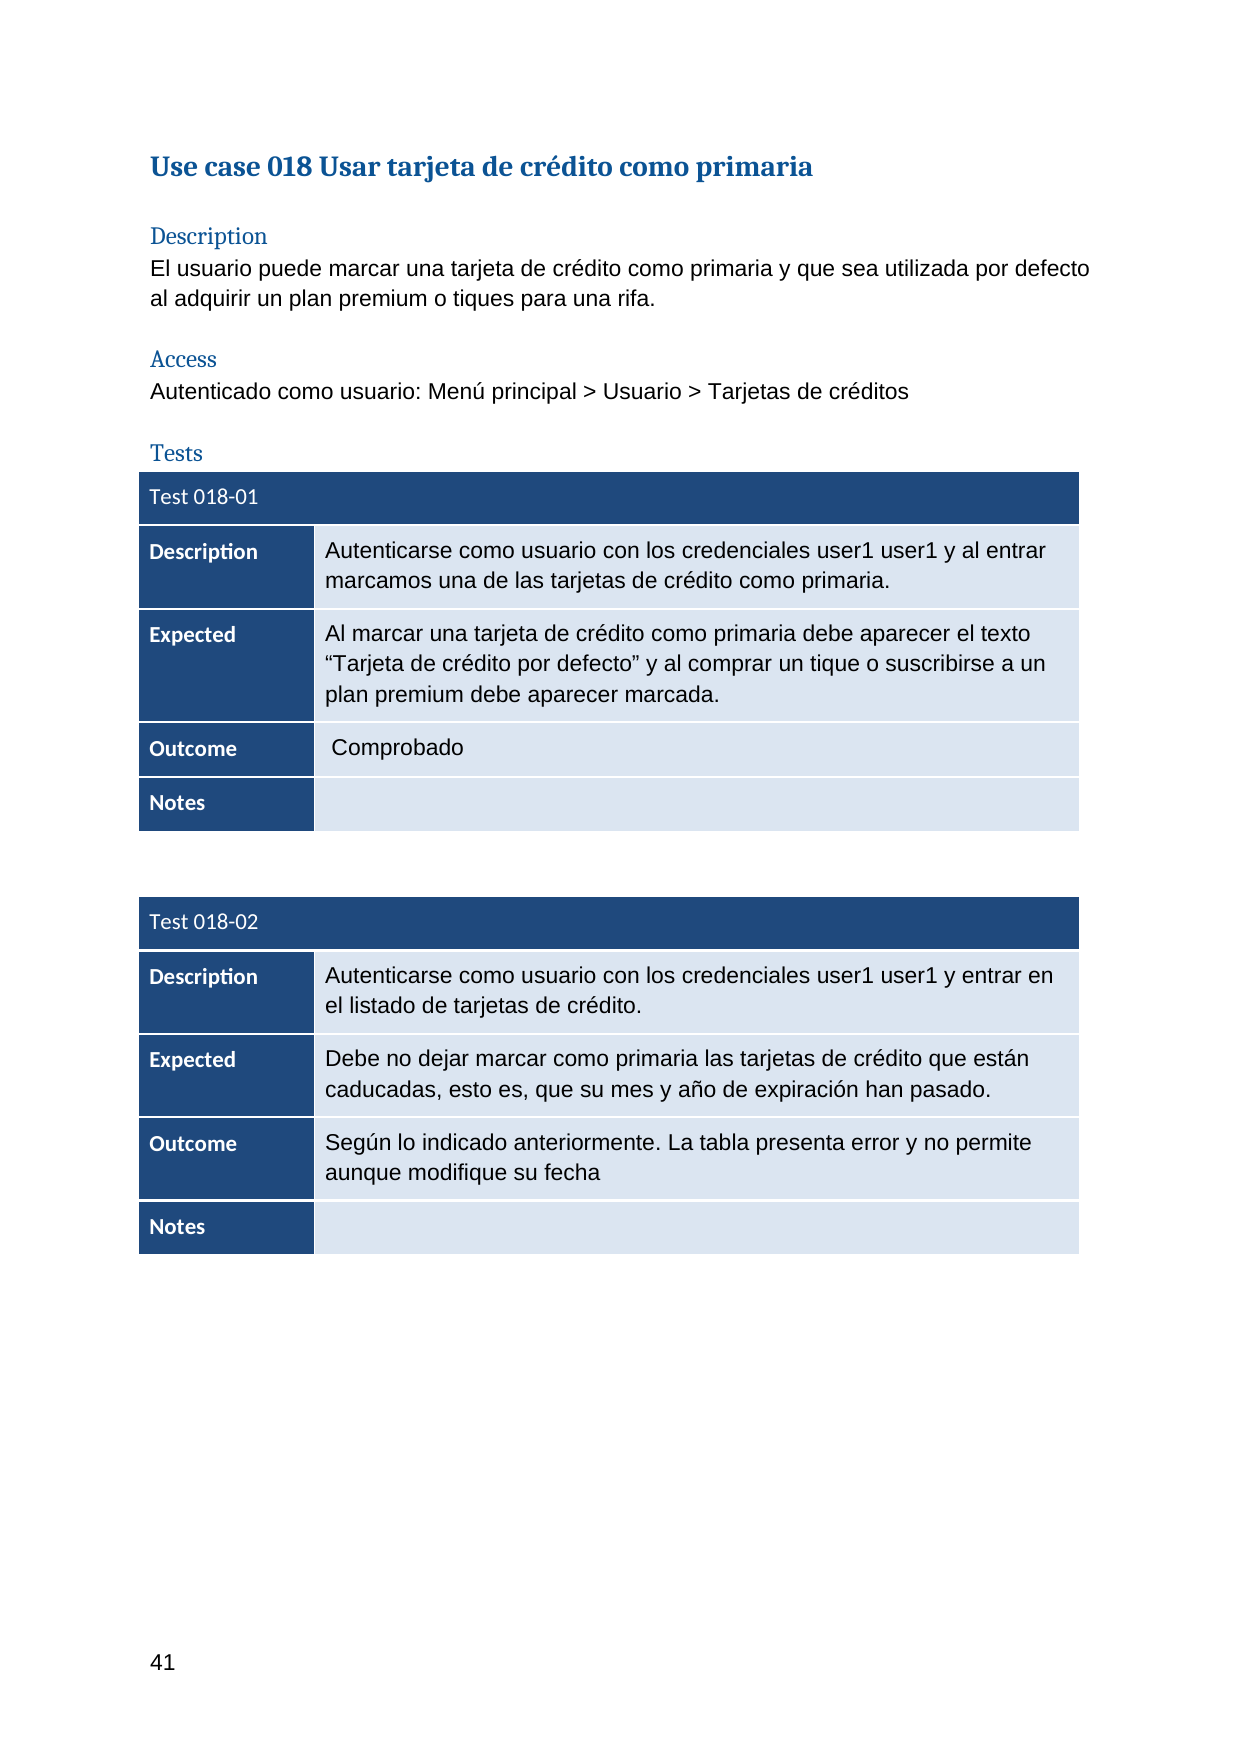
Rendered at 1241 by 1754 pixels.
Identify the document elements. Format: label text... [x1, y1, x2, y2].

table_cell Description [139, 526, 314, 608]
table_cell [315, 778, 1079, 831]
text Use case 018 Usar tarjeta de crédito como primaria [150, 150, 1090, 183]
table_header Test 018-02 [139, 897, 1079, 949]
table_cell Según lo indicado anteriormente. La tabla presenta error y no permite aunque modifique su fecha [315, 1118, 1079, 1199]
text El usuario puede marcar una tarjeta de crédito como primaria y que sea utilizada por defecto al adquirir un plan premium o tiques para una rifa. [150, 254, 1090, 311]
table_cell Expected [139, 1035, 314, 1116]
table_cell Notes [139, 1202, 314, 1254]
table_cell Outcome [139, 1118, 314, 1199]
text Access [150, 345, 1090, 374]
table_cell Comprobado [315, 723, 1079, 776]
table_cell Al marcar una tarjeta de crédito como primaria debe aparecer el texto “Tarjeta de crédito por defecto” y al comprar un tique o suscribirse a un plan premium debe aparecer marcada. [315, 610, 1079, 721]
table_cell Autenticarse como usuario con los credenciales user1 user1 y entrar en el listado de tarjetas de crédito. [315, 952, 1079, 1033]
table_cell [315, 1202, 1079, 1254]
table_cell Description [139, 952, 314, 1033]
text Autenticado como usuario: Menú principal > Usuario > Tarjetas de créditos [150, 378, 1090, 404]
text Description [150, 222, 1090, 250]
table_cell Debe no dejar marcar como primaria las tarjetas de crédito que están caducadas, esto es, que su mes y año de expiración han pasado. [315, 1035, 1079, 1116]
table_cell Autenticarse como usuario con los credenciales user1 user1 y al entrar marcamos una de las tarjetas de crédito como primaria. [315, 526, 1079, 608]
text Tests [150, 439, 1090, 467]
table_header Test 018-01 [139, 472, 1079, 524]
table_cell Outcome [139, 723, 314, 776]
table_cell Notes [139, 778, 314, 831]
table_cell Expected [139, 610, 314, 721]
